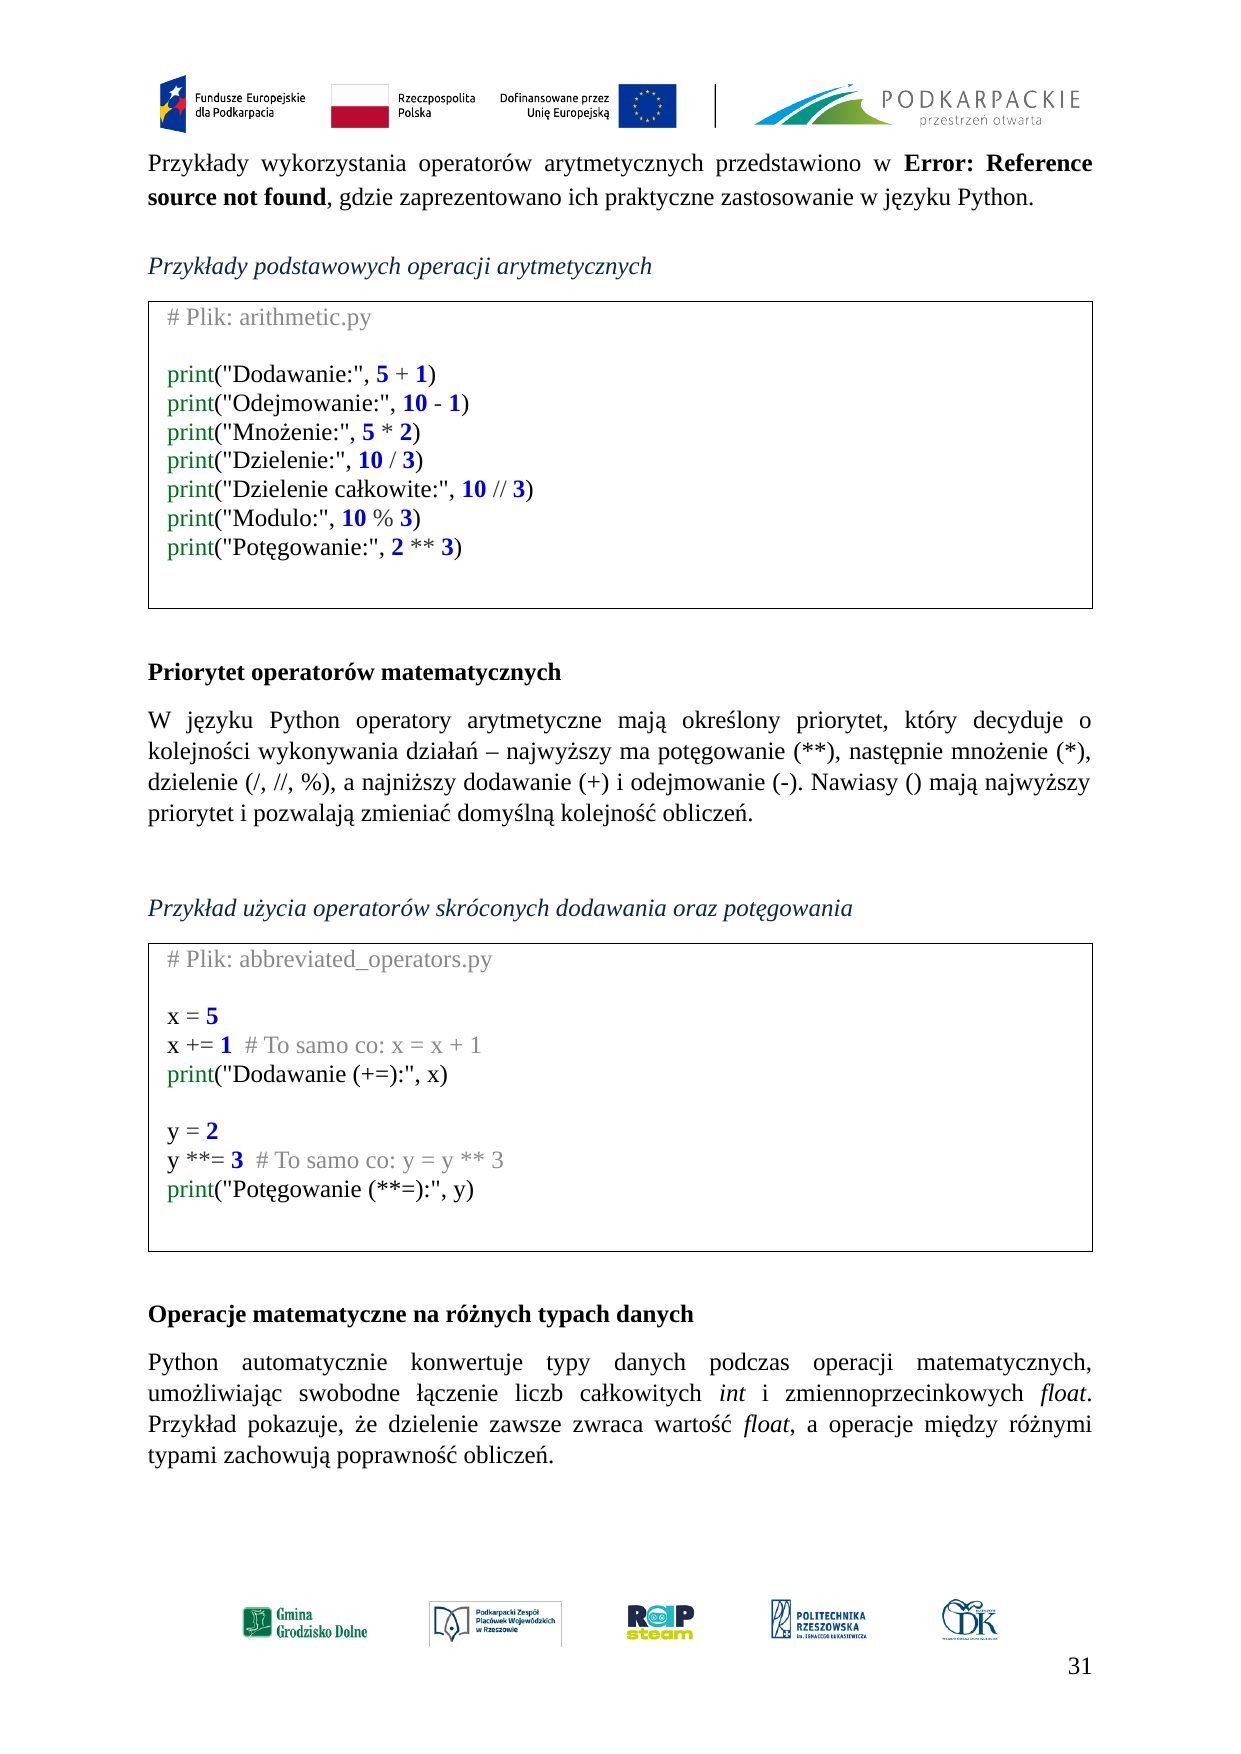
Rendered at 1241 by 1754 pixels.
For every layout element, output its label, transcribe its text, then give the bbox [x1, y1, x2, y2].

text Priorytet operatorów matematycznych [148, 657, 1092, 686]
picture [242, 1585, 998, 1652]
text Operacje matematyczne na różnych typach danych [148, 1299, 1092, 1328]
table_header [149, 944, 1092, 1251]
picture [147, 60, 1093, 148]
text Python automatycznie konwertuje typy danych podczas operacji matematycznych, umożliwiając swobodne łączenie liczb całkowitych int i zmiennoprzecinkowych float. Przykład pokazuje, że dzielenie zawsze zwraca wartość float, a operacje między różnymi typami zachowują poprawność obliczeń. [148, 1347, 1092, 1469]
text W języku Python operatory arytmetyczne mają określony priorytet, który decyduje o kolejności wykonywania działań – najwyższy ma potęgowanie (**), następnie mnożenie (*), dzielenie (/, //, %), a najniższy dodawanie (+) i odejmowanie (-). Nawiasy () mają najwyższy priorytet i pozwalają zmieniać domyślną kolejność obliczeń. [148, 705, 1092, 827]
text Przykłady podstawowych operacji arytmetycznych [148, 251, 1092, 280]
text Przykład użycia operatorów skróconych dodawania oraz potęgowania [148, 893, 1092, 922]
table_header [149, 302, 1092, 608]
